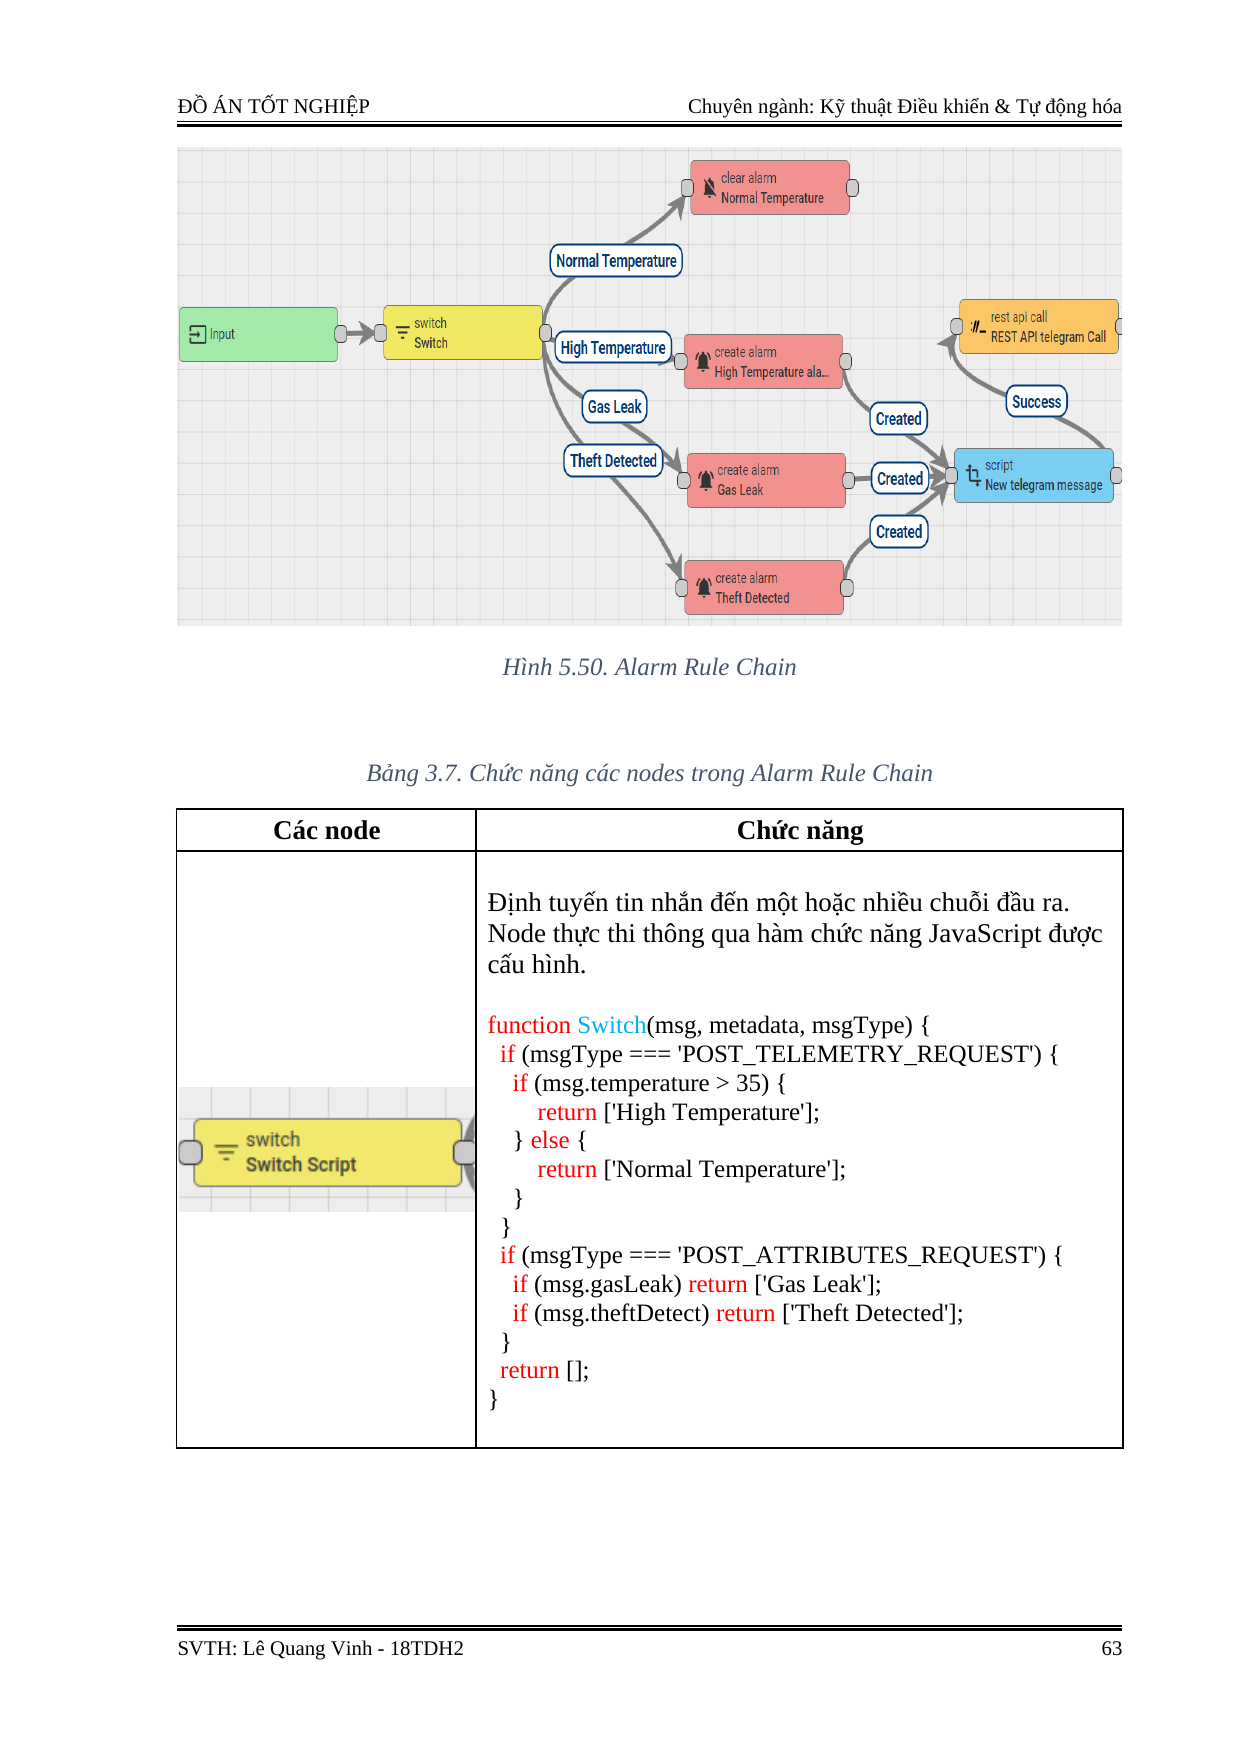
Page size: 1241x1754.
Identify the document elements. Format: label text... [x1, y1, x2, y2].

picture [177, 147, 1123, 626]
table_header Các node [177, 810, 475, 850]
table_header Chức năng [477, 810, 1122, 850]
table_cell Định tuyến tin nhắn đến một hoặc nhiều chuỗi đầu ra. Node thực thi thông qua hàm chức năng JavaScript được cấu hình. function Switch(msg, metadata, msgType) { if (msgType === 'POST_TELEMETRY_REQUEST') { if (msg.temperature > 35) { return ['High Temperature']; } else { return ['Normal Temperature']; } } if (msgType === 'POST_ATTRIBUTES_REQUEST') { if (msg.gasLeak) return ['Gas Leak']; if (msg.theftDetect) return ['Theft Detected']; } return []; } [477, 852, 1122, 1447]
picture [178, 1087, 475, 1212]
table_cell [177, 852, 475, 1447]
